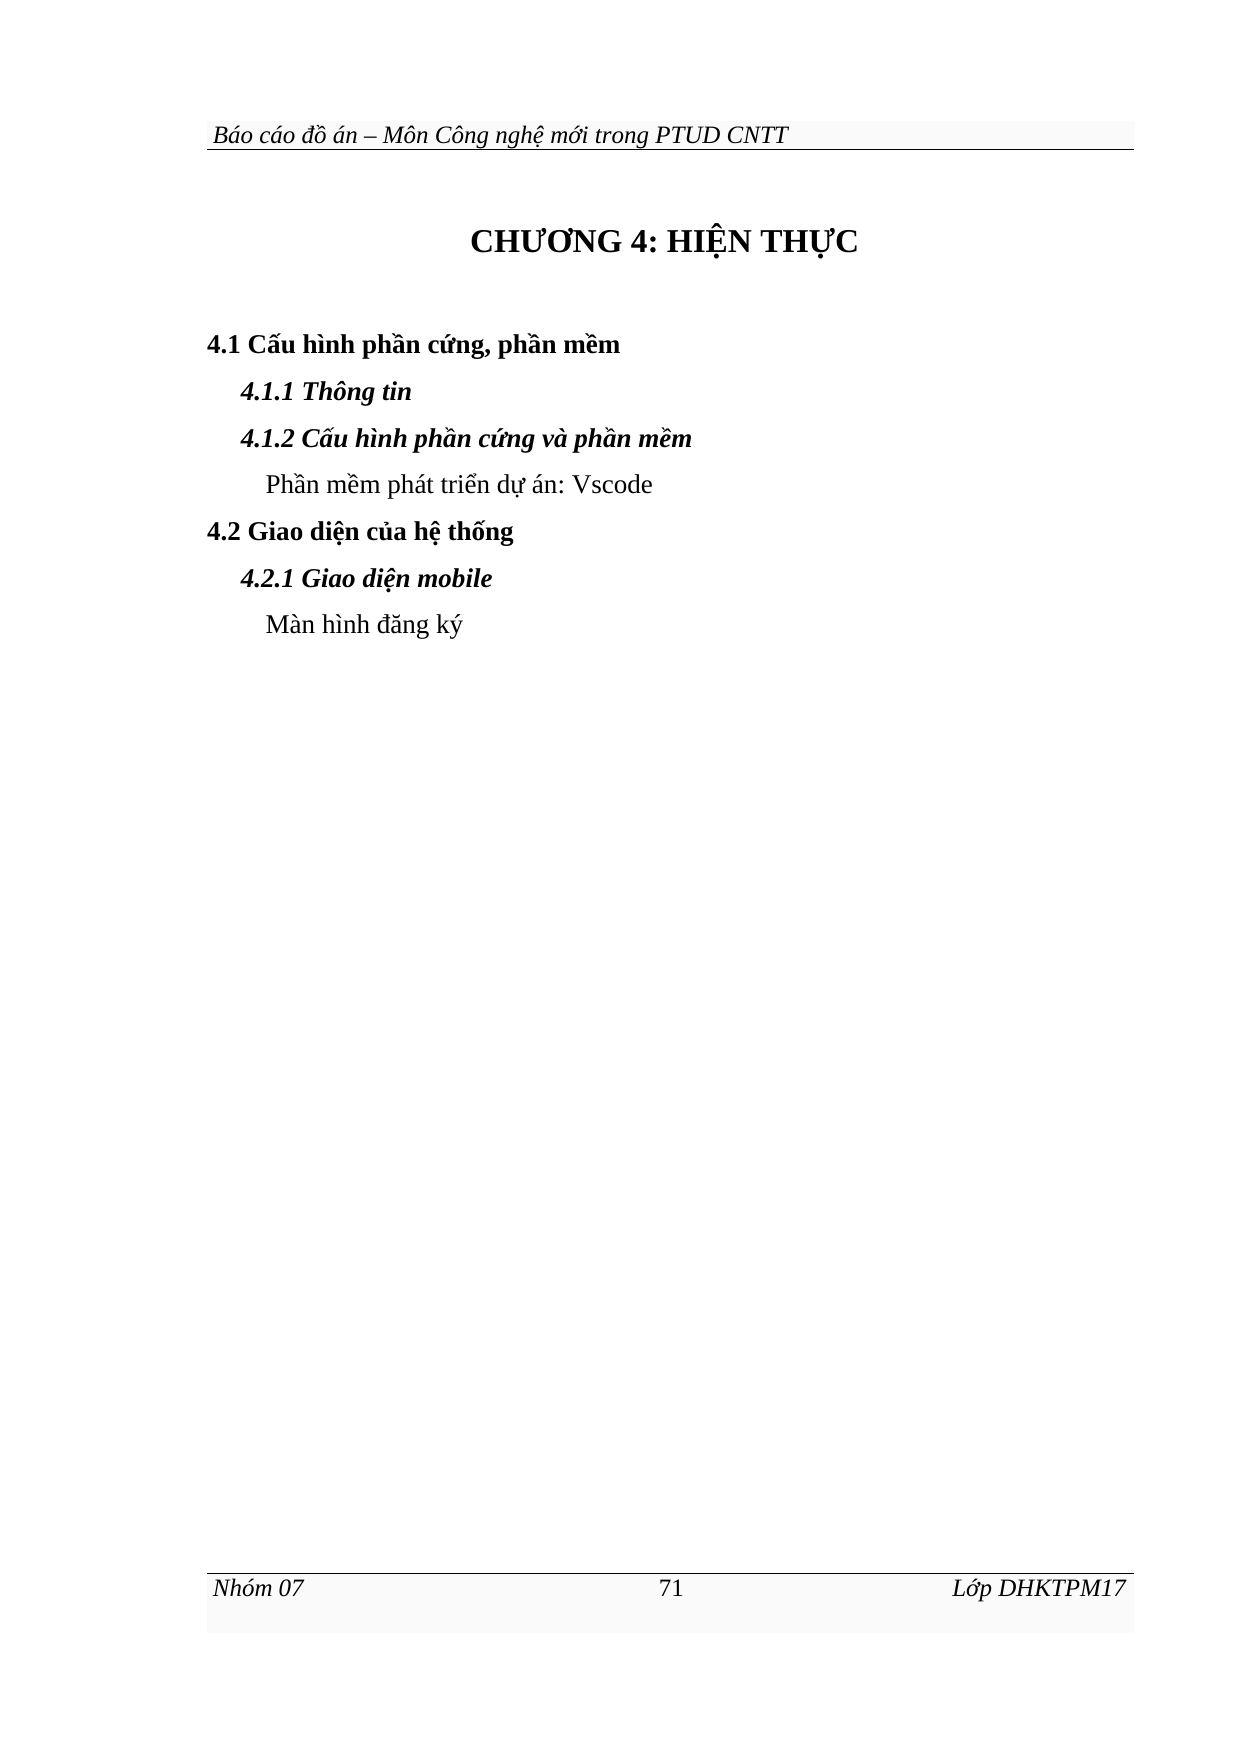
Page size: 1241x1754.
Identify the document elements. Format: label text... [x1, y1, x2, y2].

text Phần mềm phát triển dự án: Vscode [207, 468, 1122, 500]
subtitle 4.2.1 Giao diện mobile [207, 562, 1122, 593]
subtitle 4.1.2 Cấu hình phần cứng và phần mềm [207, 422, 1122, 453]
subtitle 4.2 Giao diện của hệ thống [207, 515, 1122, 546]
subtitle 4.1 Cấu hình phần cứng, phần mềm [207, 328, 1122, 360]
text Màn hình đăng ký [207, 608, 1122, 640]
subtitle 4.1.1 Thông tin [207, 375, 1122, 406]
subtitle CHƯƠNG 4: HIỆN THỰC [207, 221, 1122, 259]
